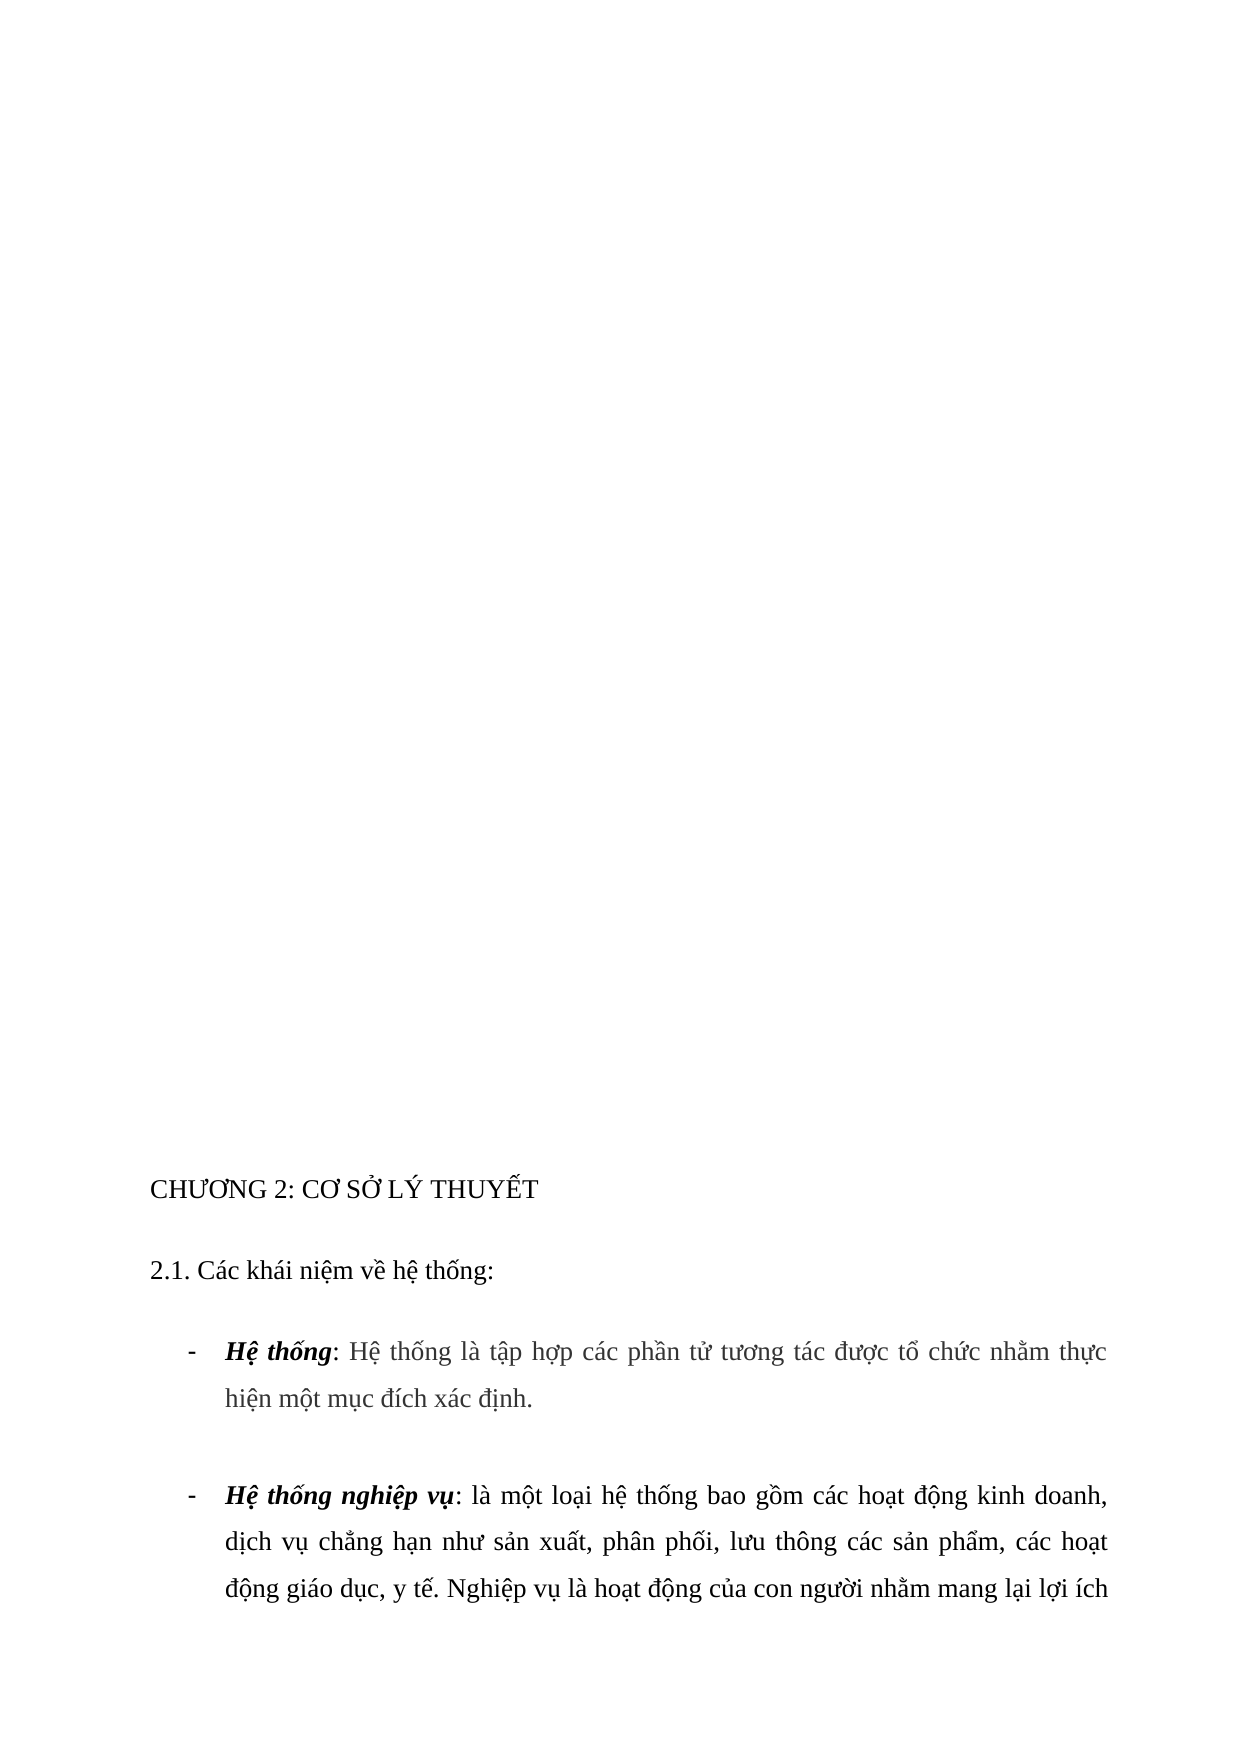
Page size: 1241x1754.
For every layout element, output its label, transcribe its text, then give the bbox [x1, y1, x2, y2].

list Hệ thống: Hệ thống là tập hợp các phần tử tương tác được tổ chức nhằm thực hiện một mục đích xác định. [187, 1335, 1109, 1413]
subtitle 2.1. Các khái niệm về hệ thống: [150, 1254, 1109, 1285]
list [187, 1479, 1109, 1603]
subtitle CHƯƠNG 2: CƠ SỞ LÝ THUYẾT [150, 1173, 1109, 1204]
